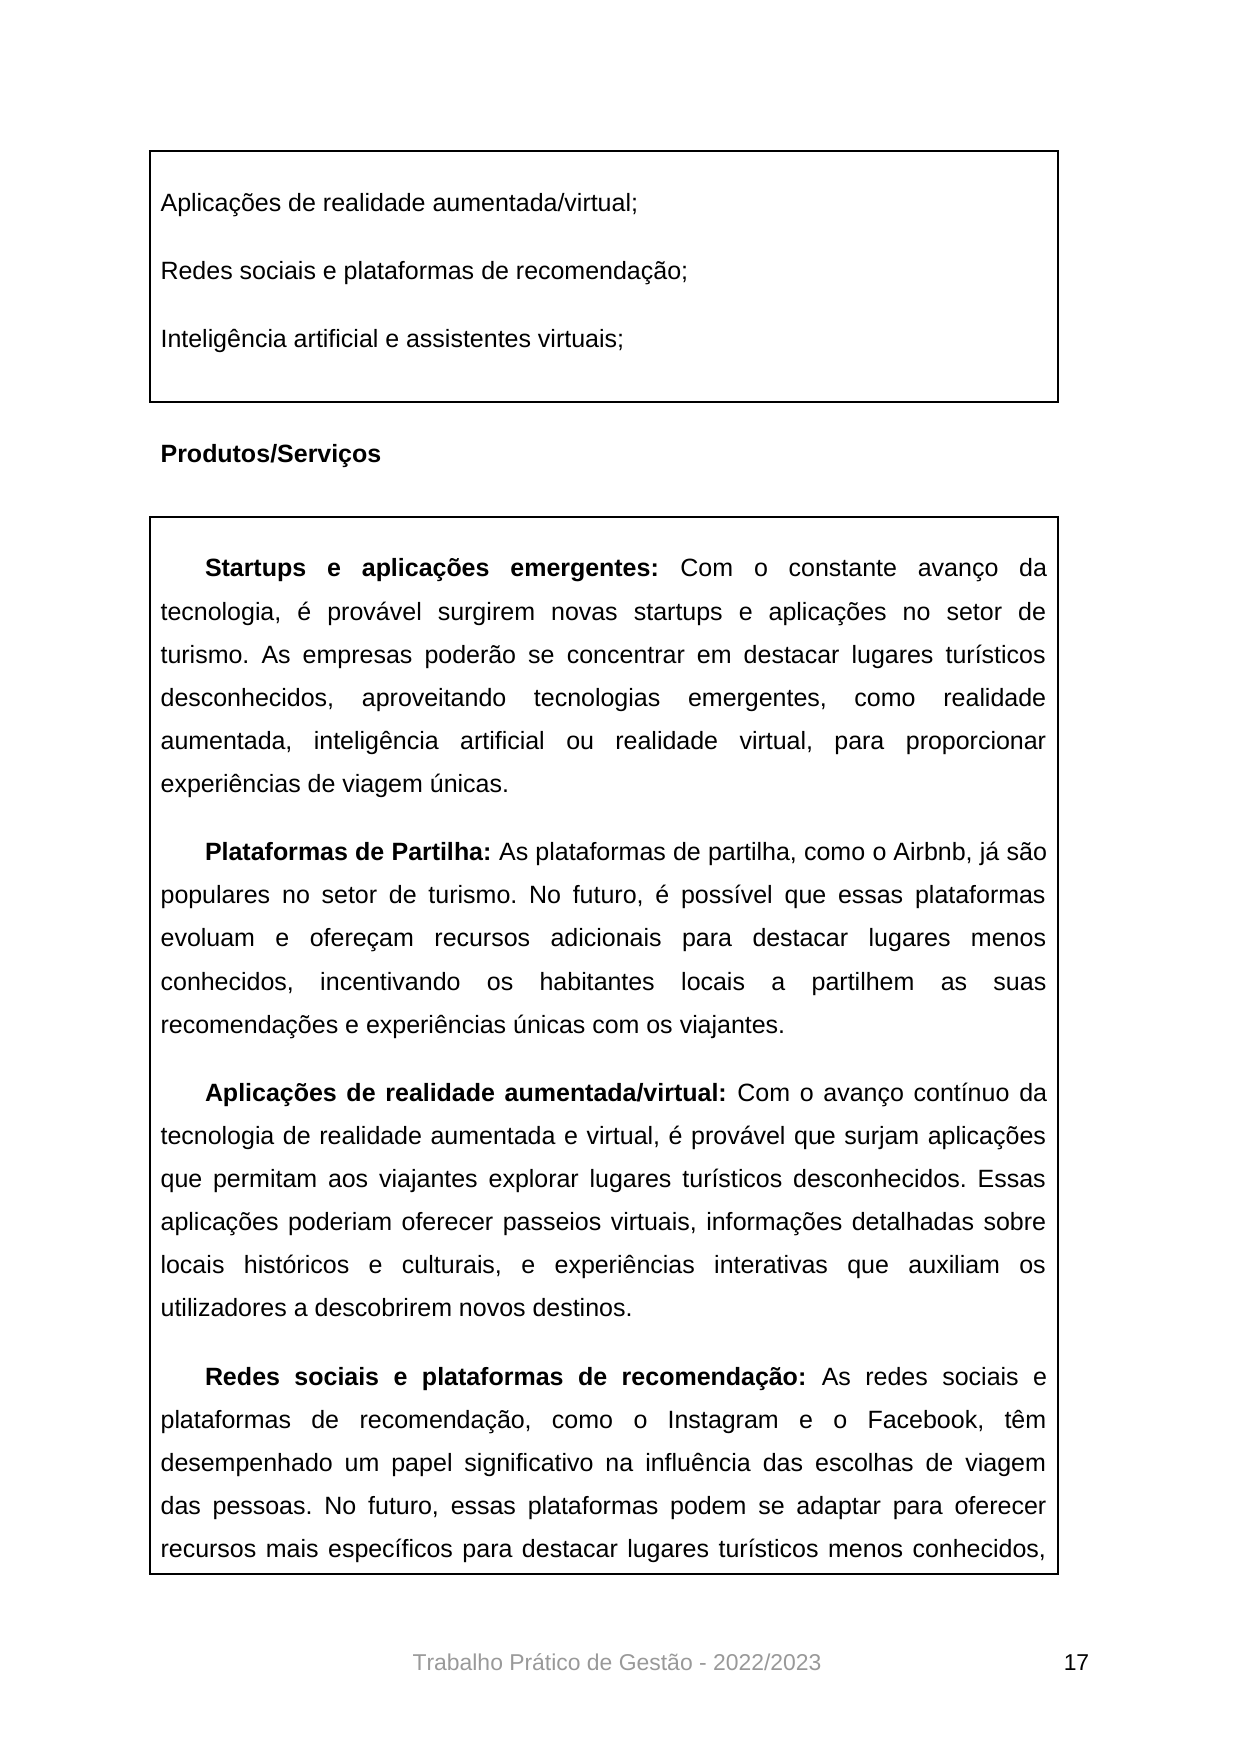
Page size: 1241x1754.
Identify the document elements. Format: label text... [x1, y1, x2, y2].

table_cell Produtos/Serviços [150, 403, 1058, 516]
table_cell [151, 518, 1057, 1573]
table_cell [151, 152, 1057, 401]
